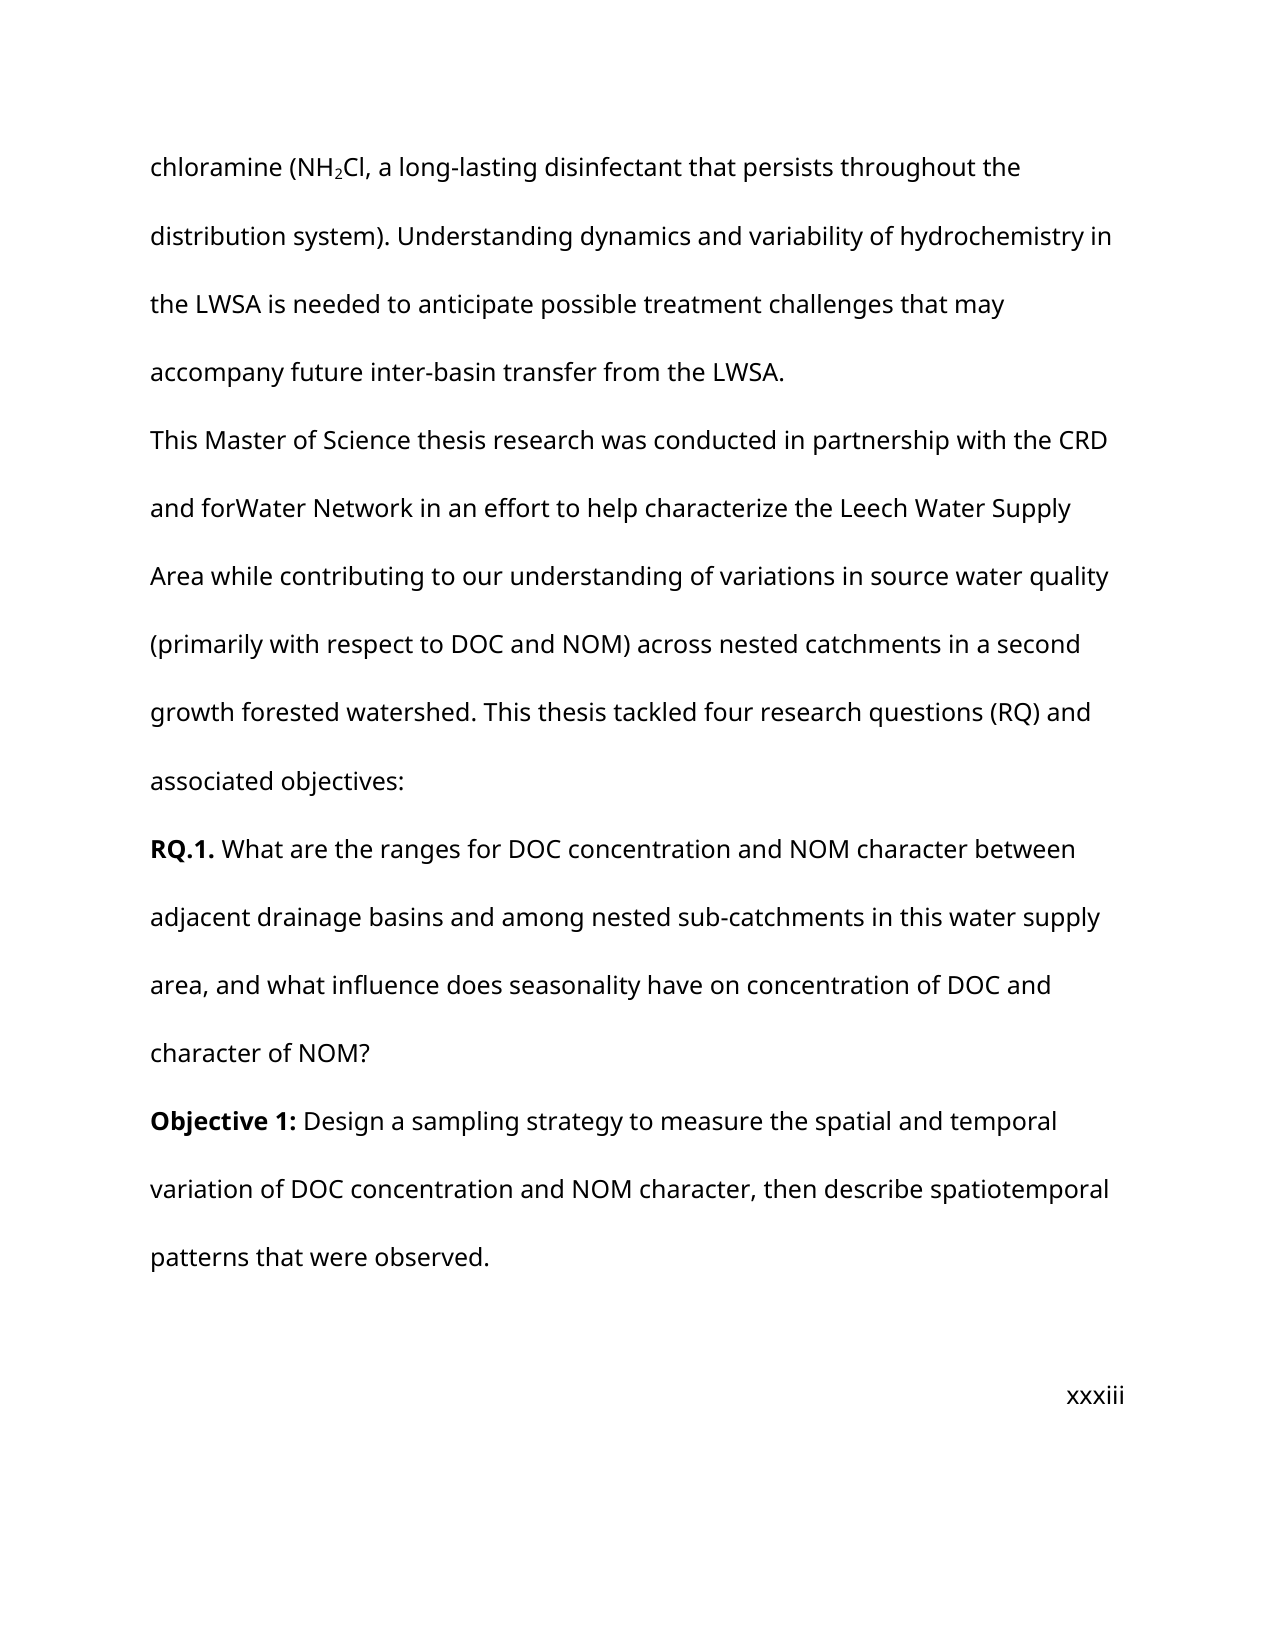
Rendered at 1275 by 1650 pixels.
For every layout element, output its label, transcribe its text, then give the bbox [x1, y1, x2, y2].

text RQ.1. What are the ranges for DOC concentration and NOM character between adjacent drainage basins and among nested sub-catchments in this water supply area, and what influence does seasonality have on concentration of DOC and character of NOM? [150, 831, 1125, 1070]
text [150, 150, 1125, 388]
text Objective 1: Design a sampling strategy to measure the spatial and temporal variation of DOC concentration and NOM character, then describe spatiotemporal patterns that were observed. [150, 1104, 1125, 1274]
text This Master of Science thesis research was conducted in partnership with the CRD and forWater Network in an effort to help characterize the Leech Water Supply Area while contributing to our understanding of variations in source water quality (primarily with respect to DOC and NOM) across nested catchments in a second growth forested watershed. This thesis tackled four research questions (RQ) and associated objectives: [150, 422, 1125, 797]
